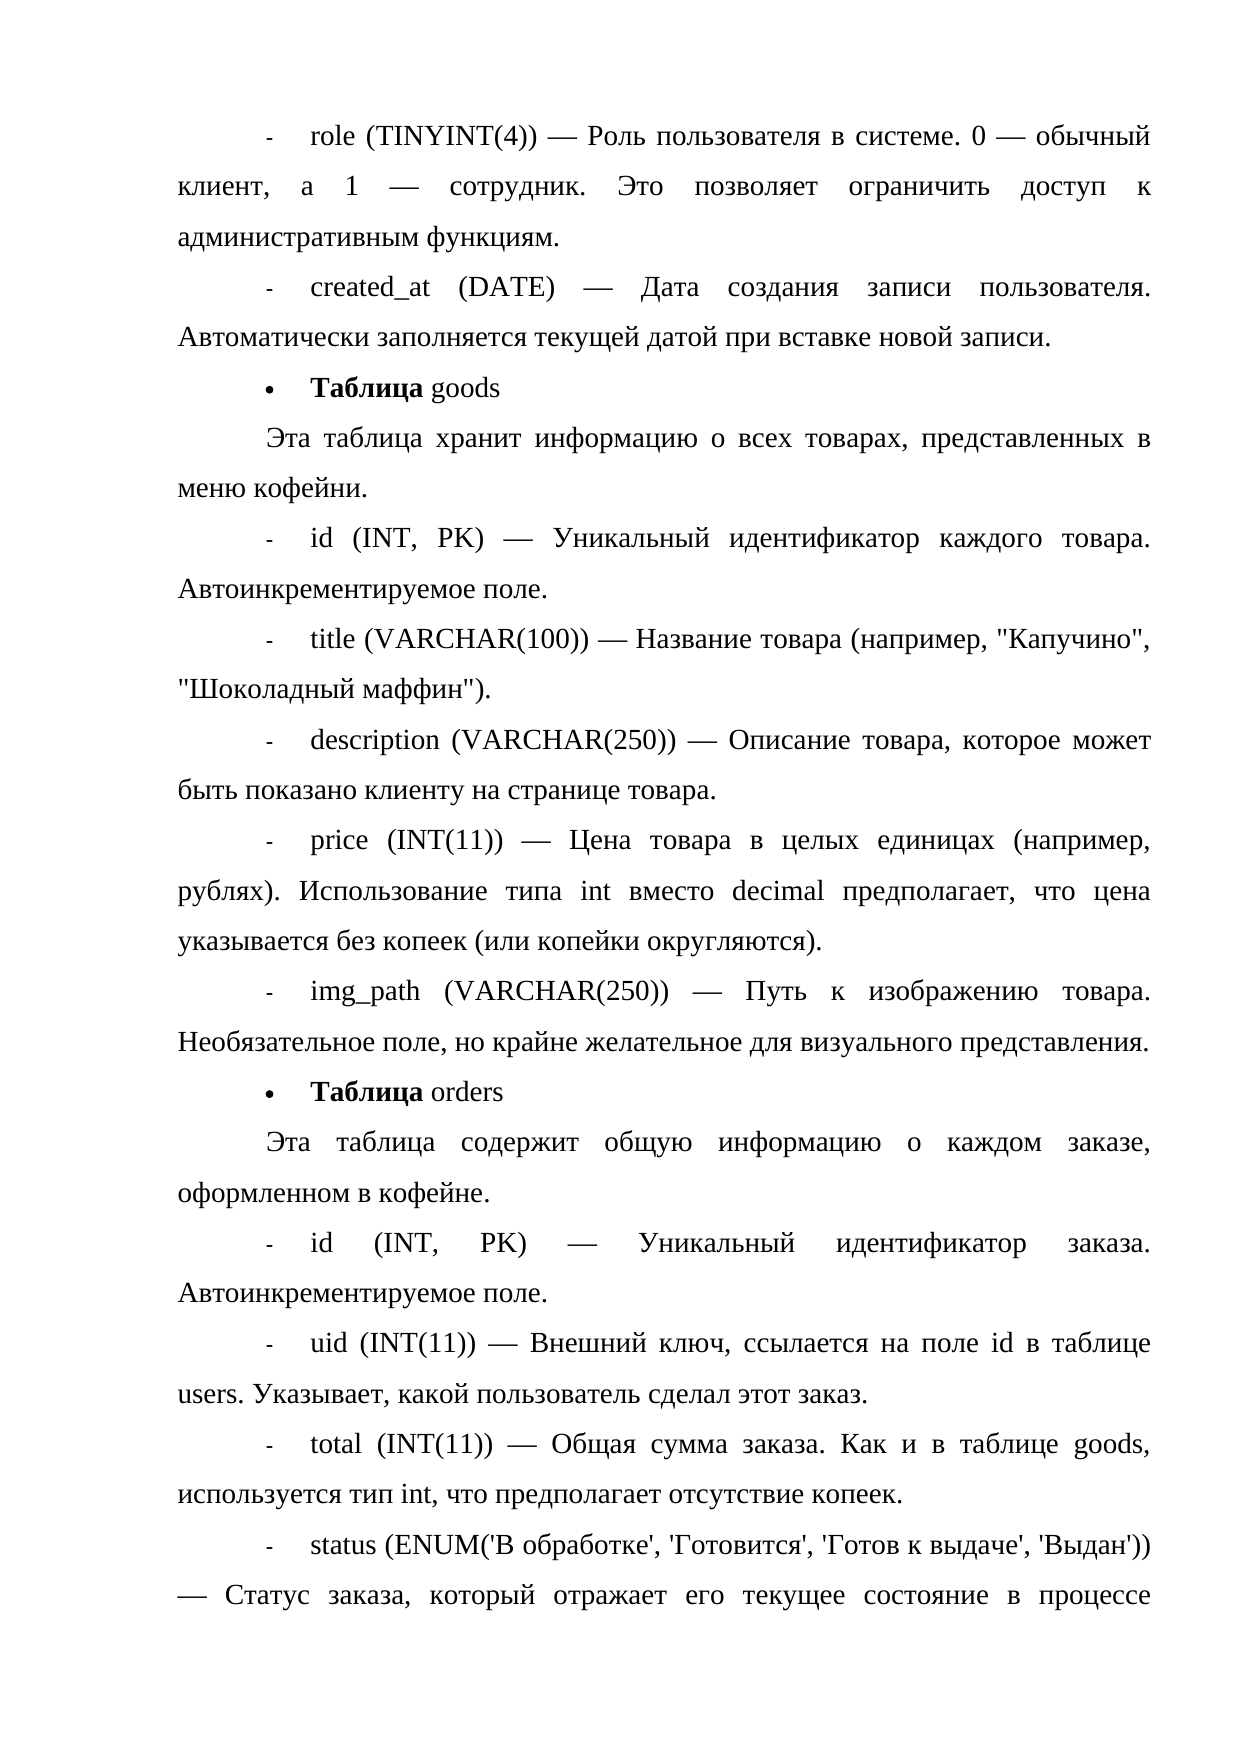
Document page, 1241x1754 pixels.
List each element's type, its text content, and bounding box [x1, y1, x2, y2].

text Эта таблица содержит общую информацию о каждом заказе, оформленном в кофейне. [177, 1124, 1152, 1208]
list title (VARCHAR(100)) — Название товара (например, "Капучино", "Шоколадный маффин"). [177, 621, 1152, 705]
list Таблица goods [177, 370, 1152, 403]
list total (INT(11)) — Общая сумма заказа. Как и в таблице goods, используется тип int, что предполагает отсутствие копеек. [177, 1426, 1152, 1510]
list id (INT, PK) — Уникальный идентификатор каждого товара. Автоинкрементируемое поле. [177, 521, 1152, 604]
list uid (INT(11)) — Внешний ключ, ссылается на поле id в таблице users. Указывает, какой пользователь сделал этот заказ. [177, 1326, 1152, 1409]
list description (VARCHAR(250)) — Описание товара, которое может быть показано клиенту на странице товара. [177, 722, 1152, 806]
list id (INT, PK) — Уникальный идентификатор заказа. Автоинкрементируемое поле. [177, 1225, 1152, 1309]
list price (INT(11)) — Цена товара в целых единицах (например, рублях). Использование типа int вместо decimal предполагает, что цена указывается без копеек (или копейки округляются). [177, 822, 1152, 957]
list Таблица orders [177, 1074, 1152, 1108]
list img_path (VARCHAR(250)) — Путь к изображению товара. Необязательное поле, но крайне желательное для визуального представления. [177, 973, 1152, 1057]
list role (TINYINT(4)) — Роль пользователя в системе. 0 — обычный клиент, а 1 — сотрудник. Это позволяет ограничить доступ к административным функциям. [177, 118, 1152, 252]
list created_at (DATE) — Дата создания записи пользователя. Автоматически заполняется текущей датой при вставке новой записи. [177, 269, 1152, 353]
text Эта таблица хранит информацию о всех товарах, представленных в меню кофейни. [177, 420, 1152, 504]
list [177, 1527, 1152, 1611]
